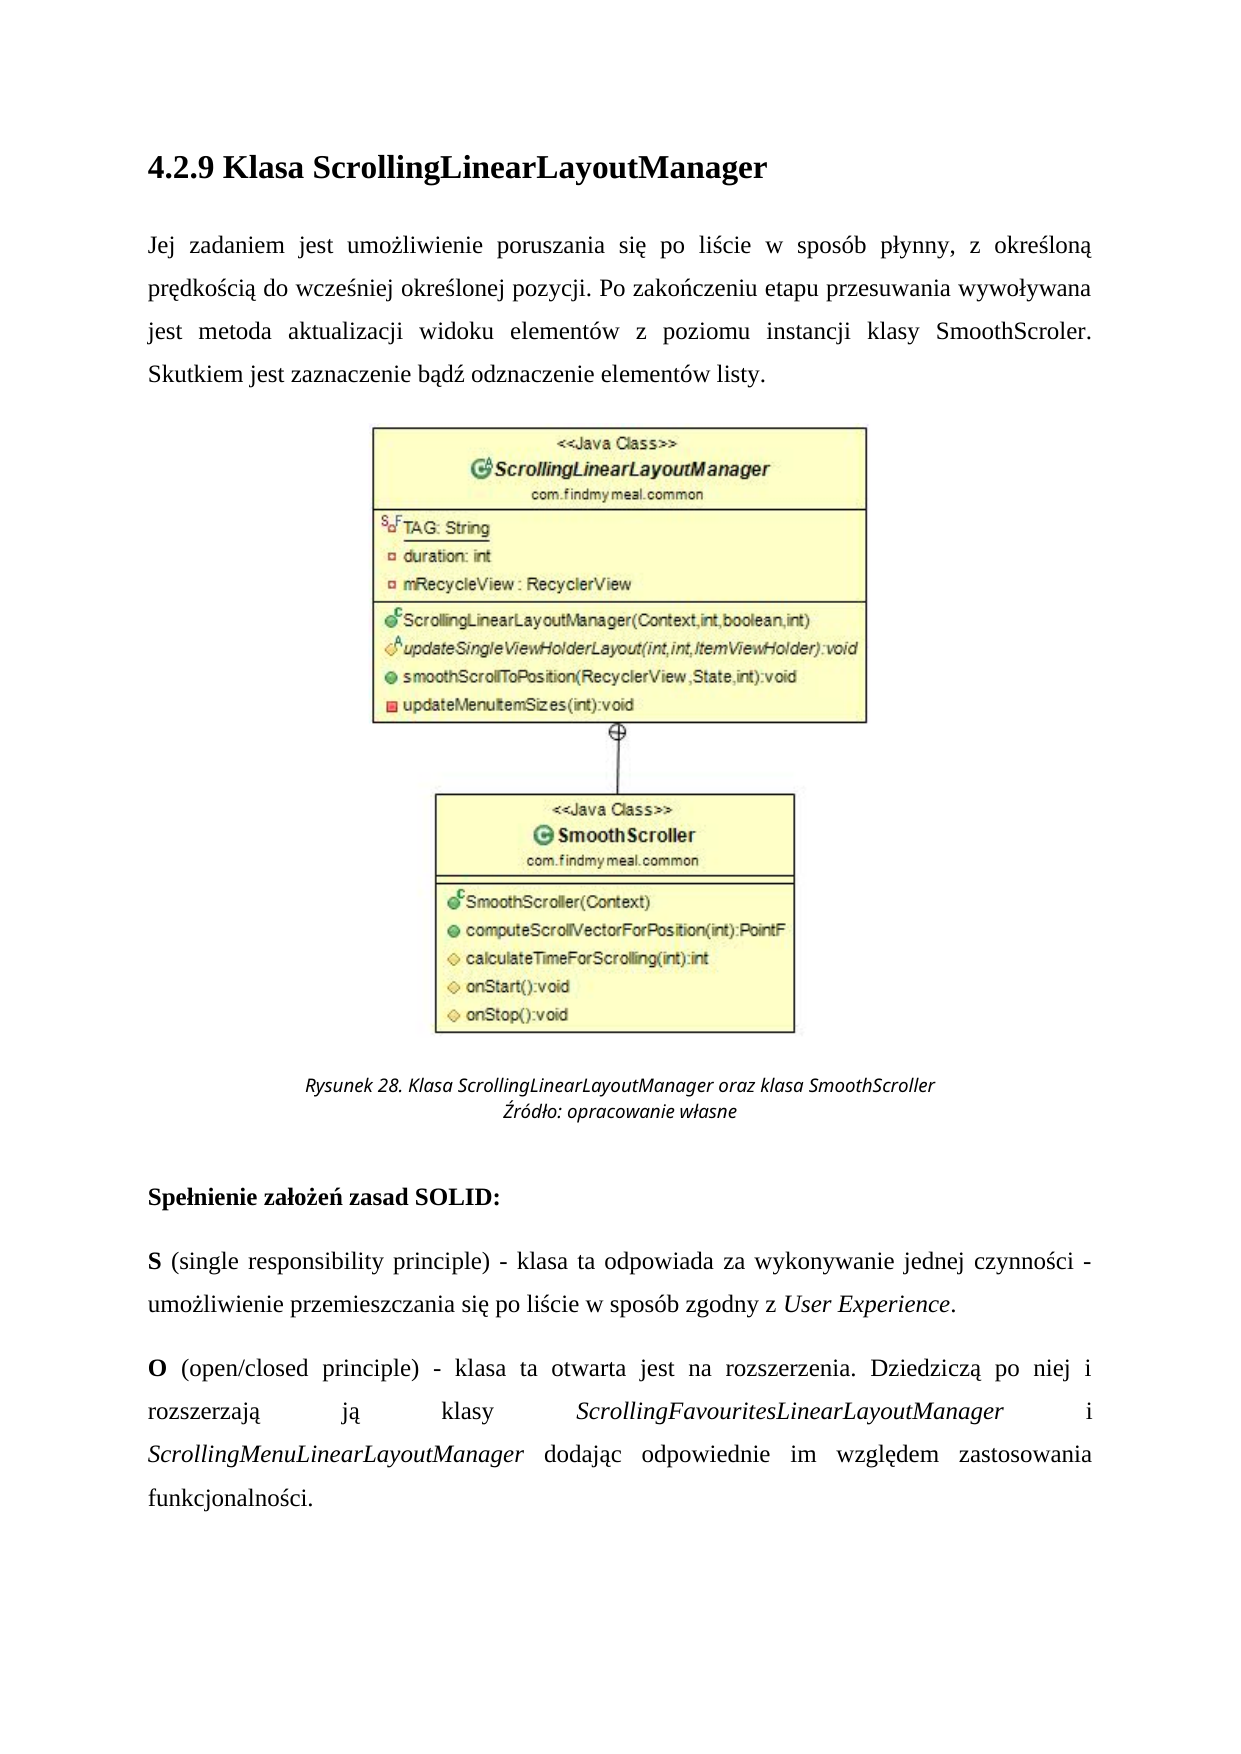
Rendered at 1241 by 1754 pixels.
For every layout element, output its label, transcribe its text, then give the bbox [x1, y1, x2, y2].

picture [368, 423, 872, 1038]
text S (single responsibility principle) - klasa ta odpowiada za wykonywanie jednej czynności - umożliwienie przemieszczania się po liście w sposób zgodny z User Experience. [148, 1246, 1092, 1318]
subtitle Klasa ScrollingLinearLayoutManager [148, 148, 1092, 186]
text Rysunek 28. Klasa ScrollingLinearLayoutManager oraz klasa SmoothScroller Źródło: opracowanie własne [148, 1073, 1092, 1124]
text O (open/closed principle) - klasa ta otwarta jest na rozszerzenia. Dziedziczą po niej i rozszerzają ją klasy ScrollingFavouritesLinearLayoutManager i ScrollingMenuLinearLayoutManager dodając odpowiednie im względem zastosowania funkcjonalności. [148, 1353, 1092, 1511]
text Jej zadaniem jest umożliwienie poruszania się po liście w sposób płynny, z określoną prędkością do wcześniej określonej pozycji. Po zakończeniu etapu przesuwania wywoływana jest metoda aktualizacji widoku elementów z poziomu instancji klasy SmoothScroler. Skutkiem jest zaznaczenie bądź odznaczenie elementów listy. [148, 230, 1092, 388]
text Spełnienie założeń zasad SOLID: [148, 1182, 1092, 1211]
